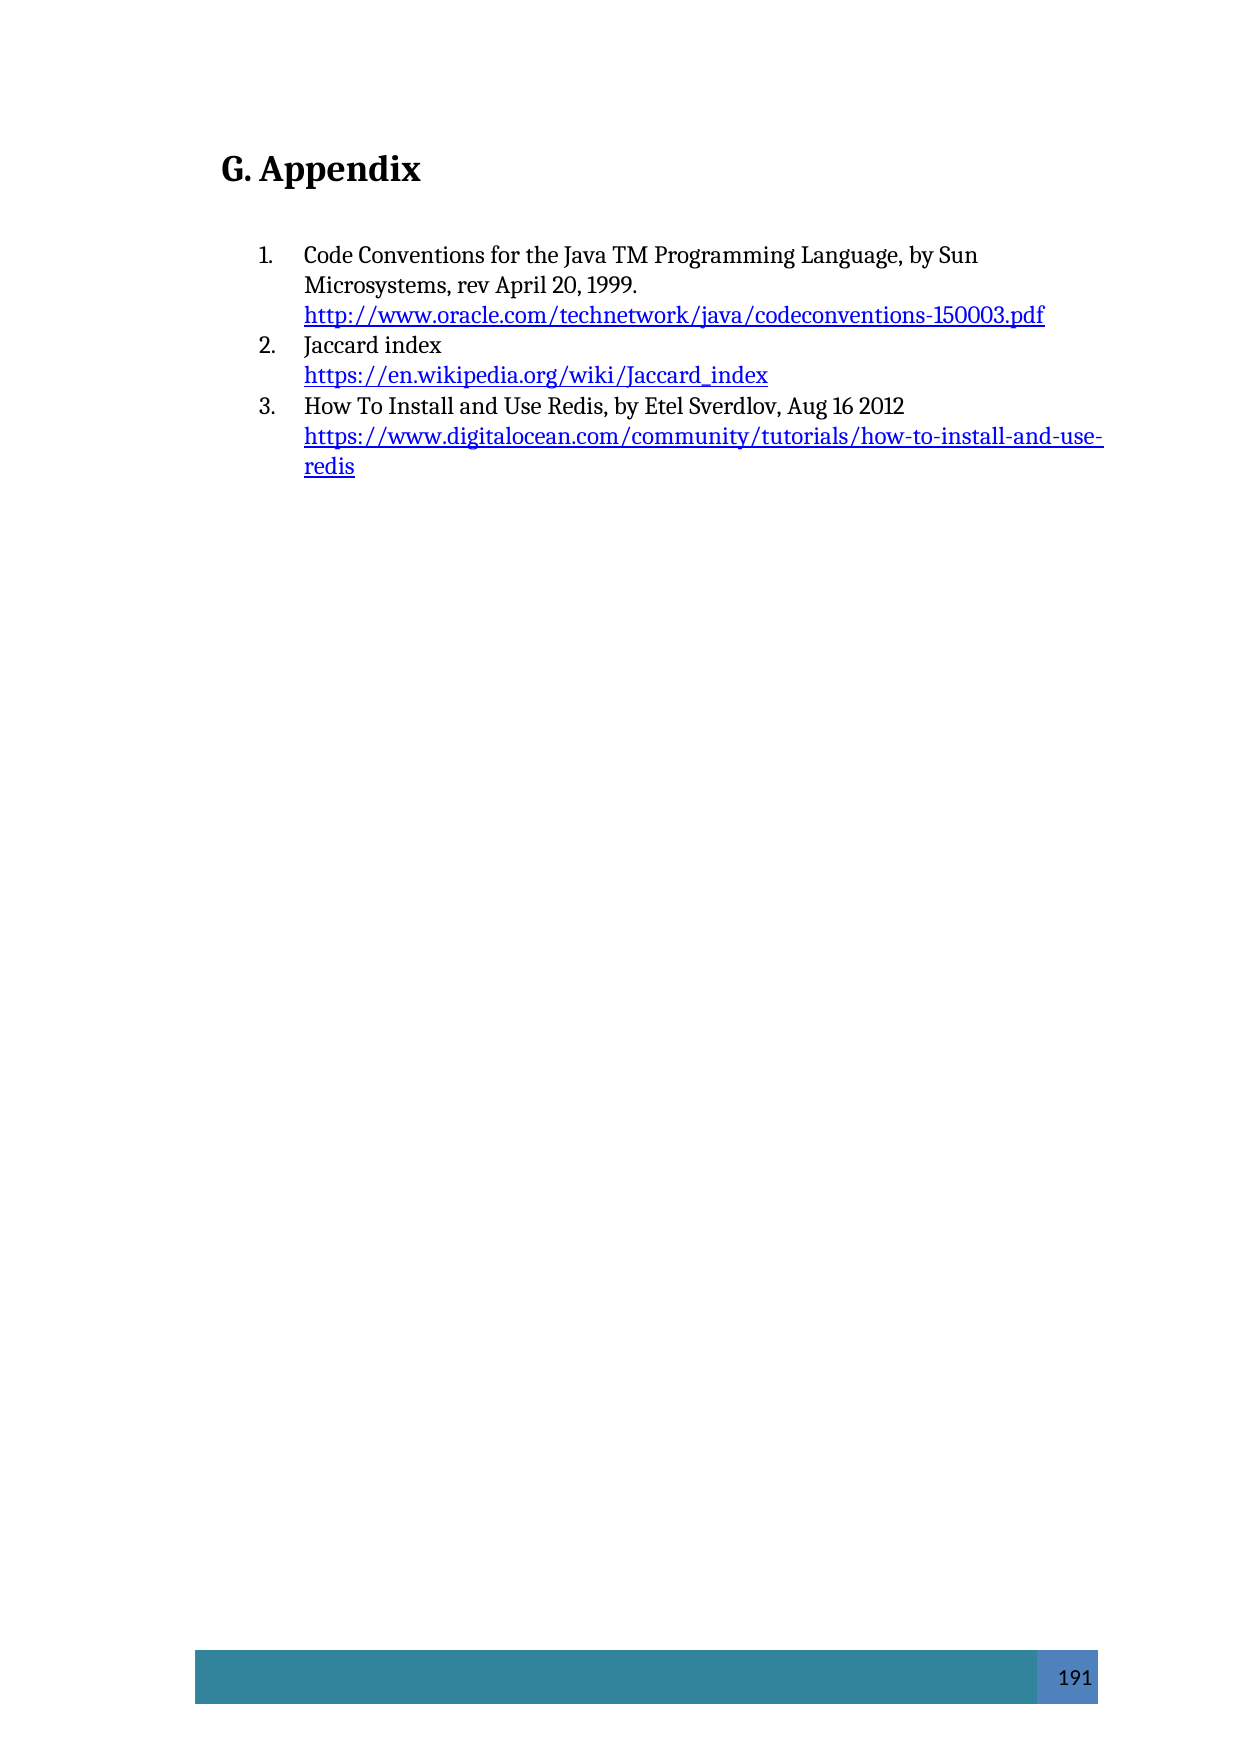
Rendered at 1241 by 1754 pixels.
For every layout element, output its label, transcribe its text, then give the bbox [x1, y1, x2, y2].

list https://en.wikipedia.org/wiki/Jaccard_index [304, 361, 1122, 390]
list How To Install and Use Redis, by Etel Sverdlov, Aug 16 2012 https://www.digitalocean.com/community/tutorials/how-to-install-and-use-redis [259, 392, 1122, 481]
subtitle Appendix [221, 148, 1122, 191]
list Jaccard index [259, 331, 1122, 360]
list Code Conventions for the Java TM Programming Language, by Sun Microsystems, rev April 20, 1999. http://www.oracle.com/technetwork/java/codeconventions-150003.pdf [259, 241, 1122, 330]
